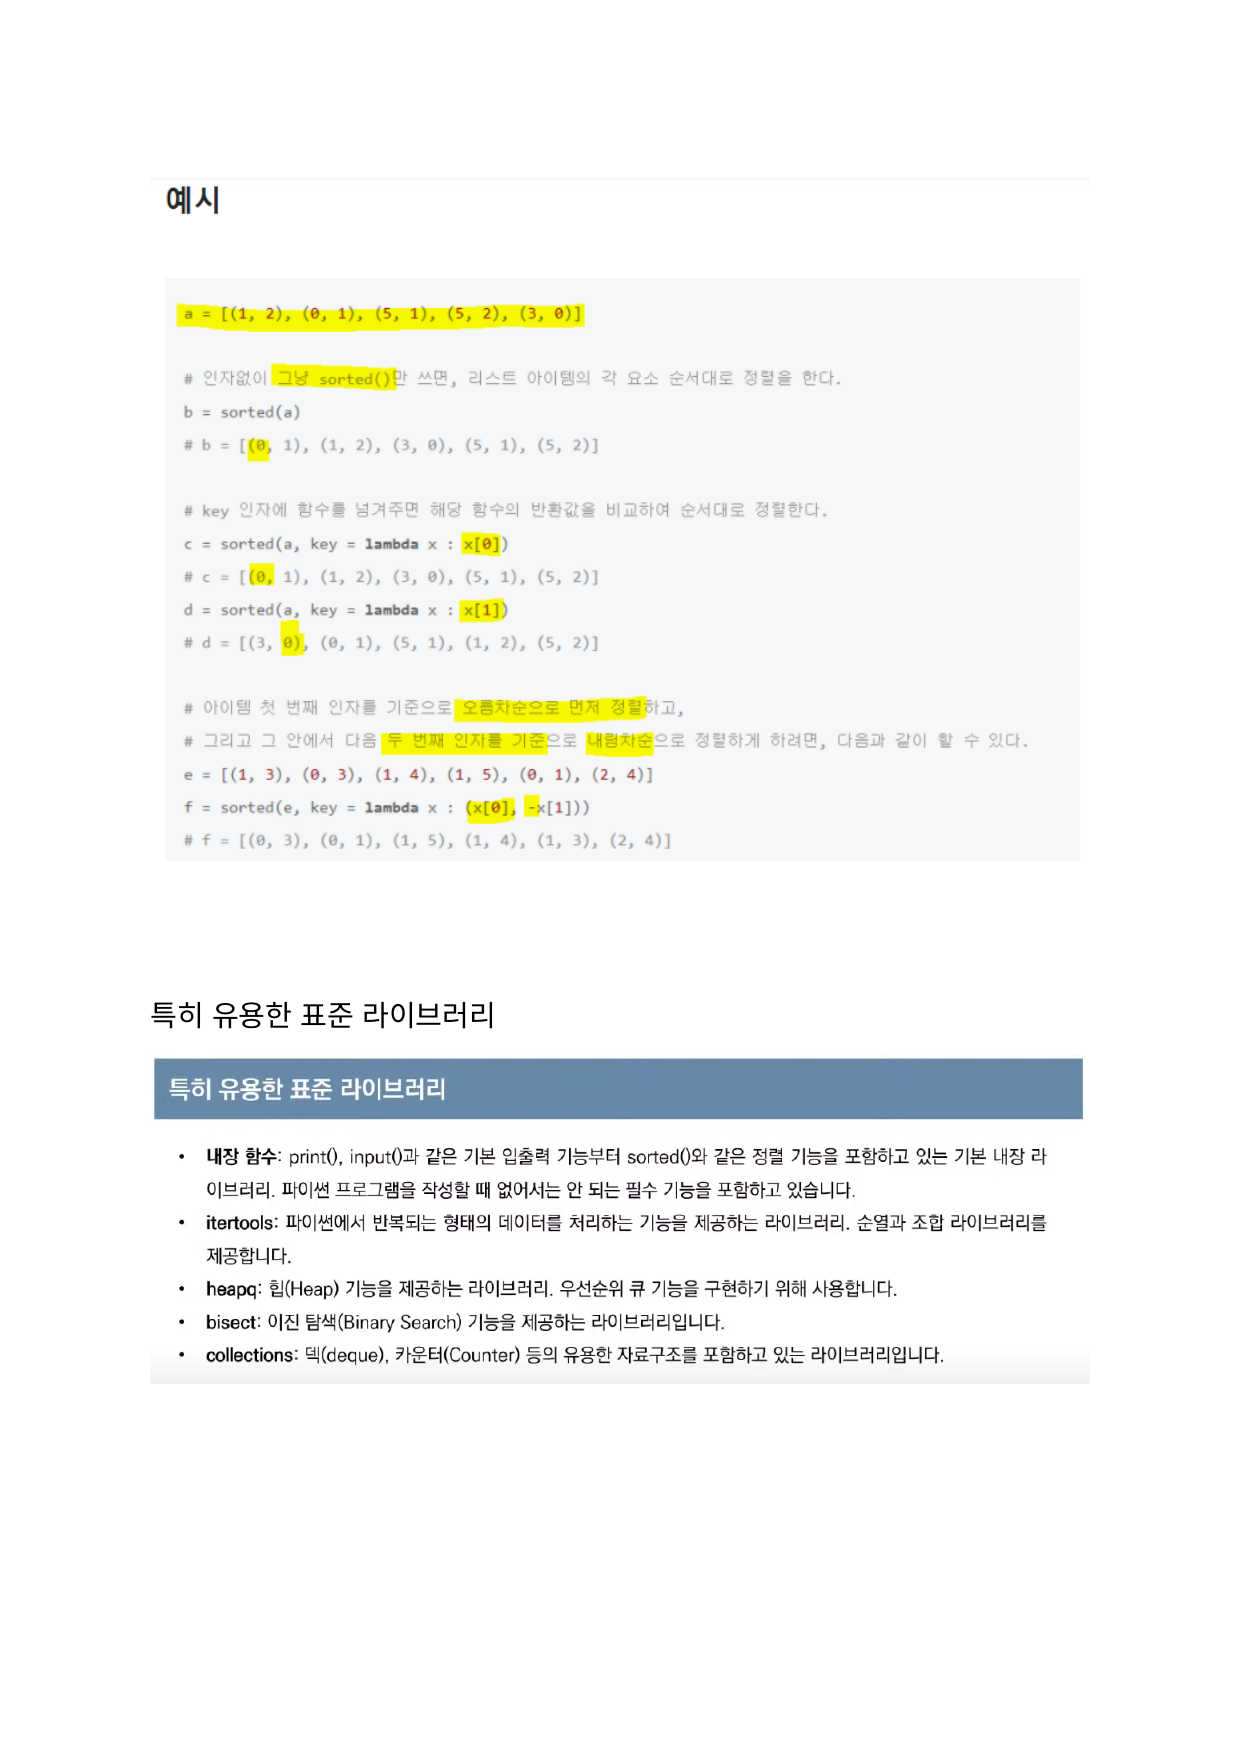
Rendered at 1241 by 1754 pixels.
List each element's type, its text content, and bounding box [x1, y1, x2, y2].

picture [150, 1055, 1091, 1384]
picture [150, 177, 1091, 880]
subtitle 특히 유용한 표준 라이브러리 [150, 993, 1090, 1035]
